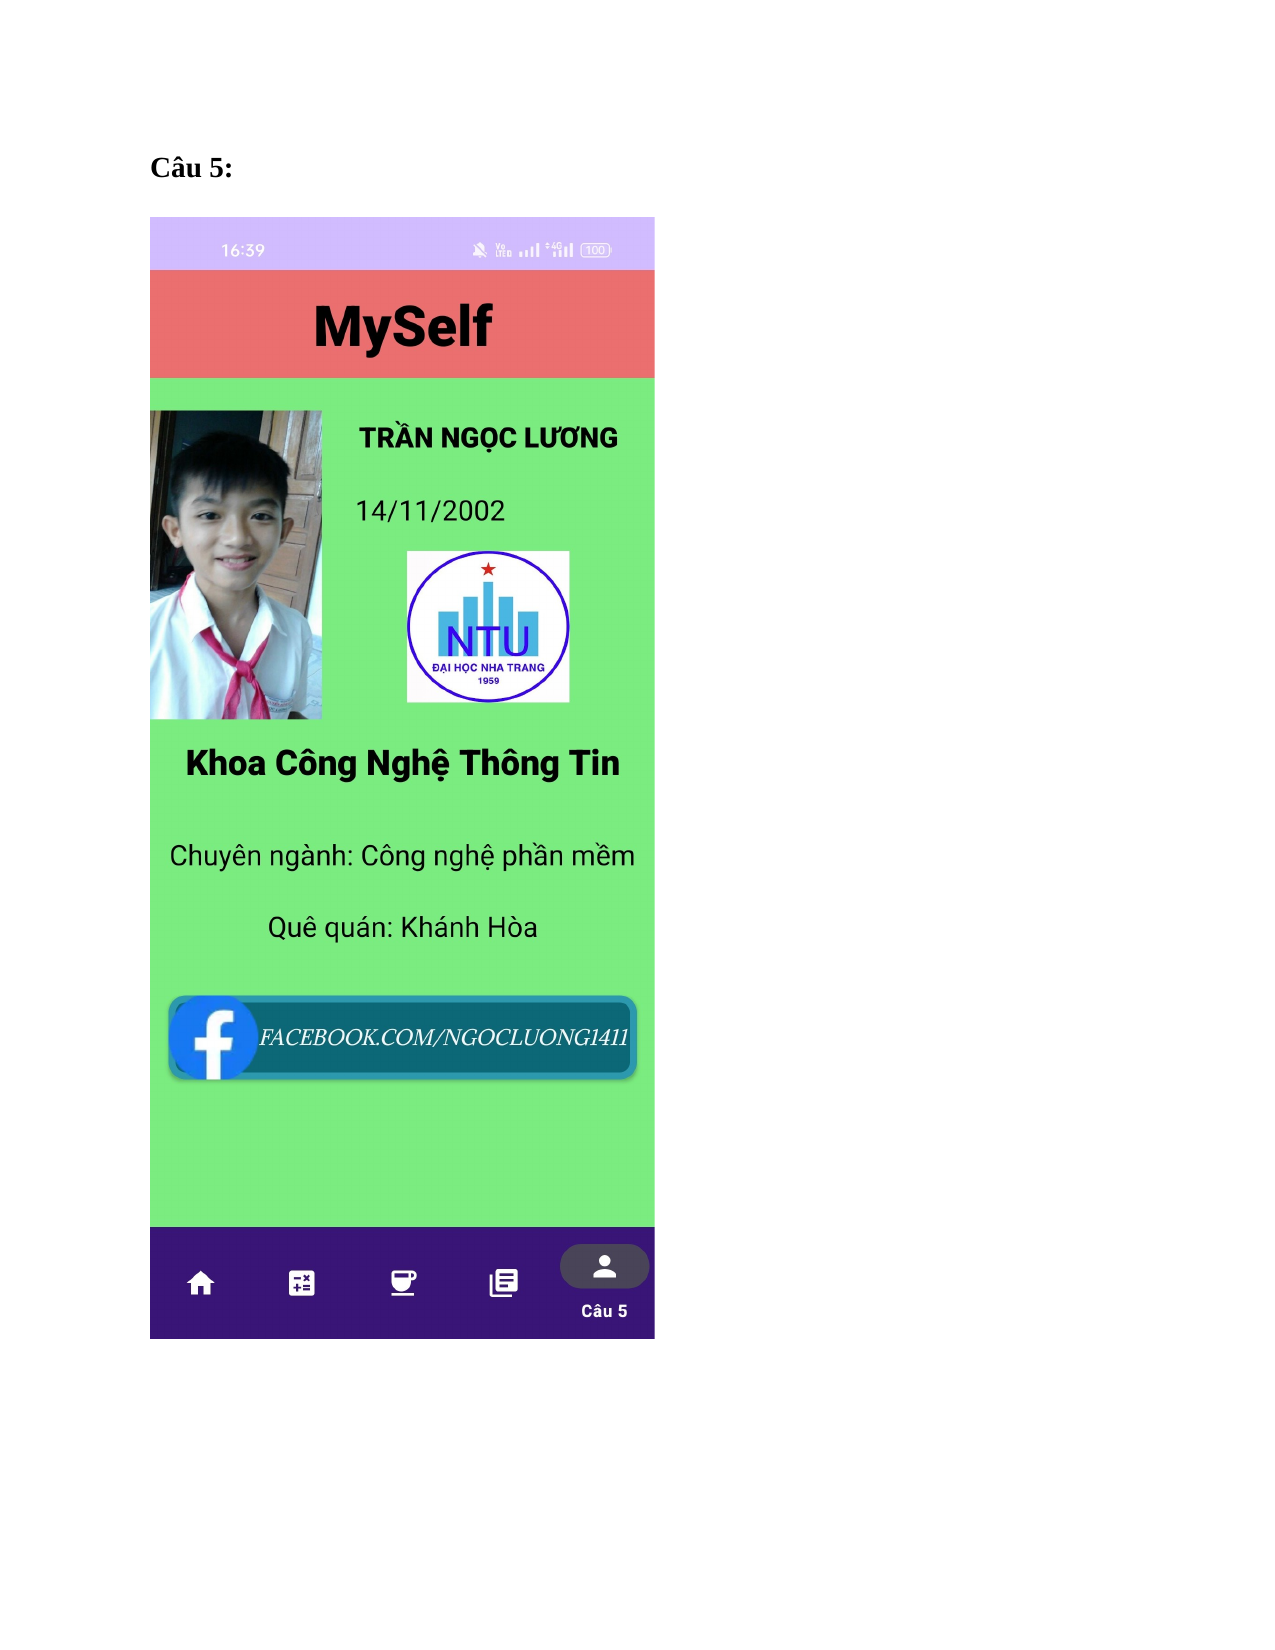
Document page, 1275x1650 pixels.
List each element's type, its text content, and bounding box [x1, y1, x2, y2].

text Câu 5: [150, 150, 1125, 183]
picture [150, 217, 655, 1339]
